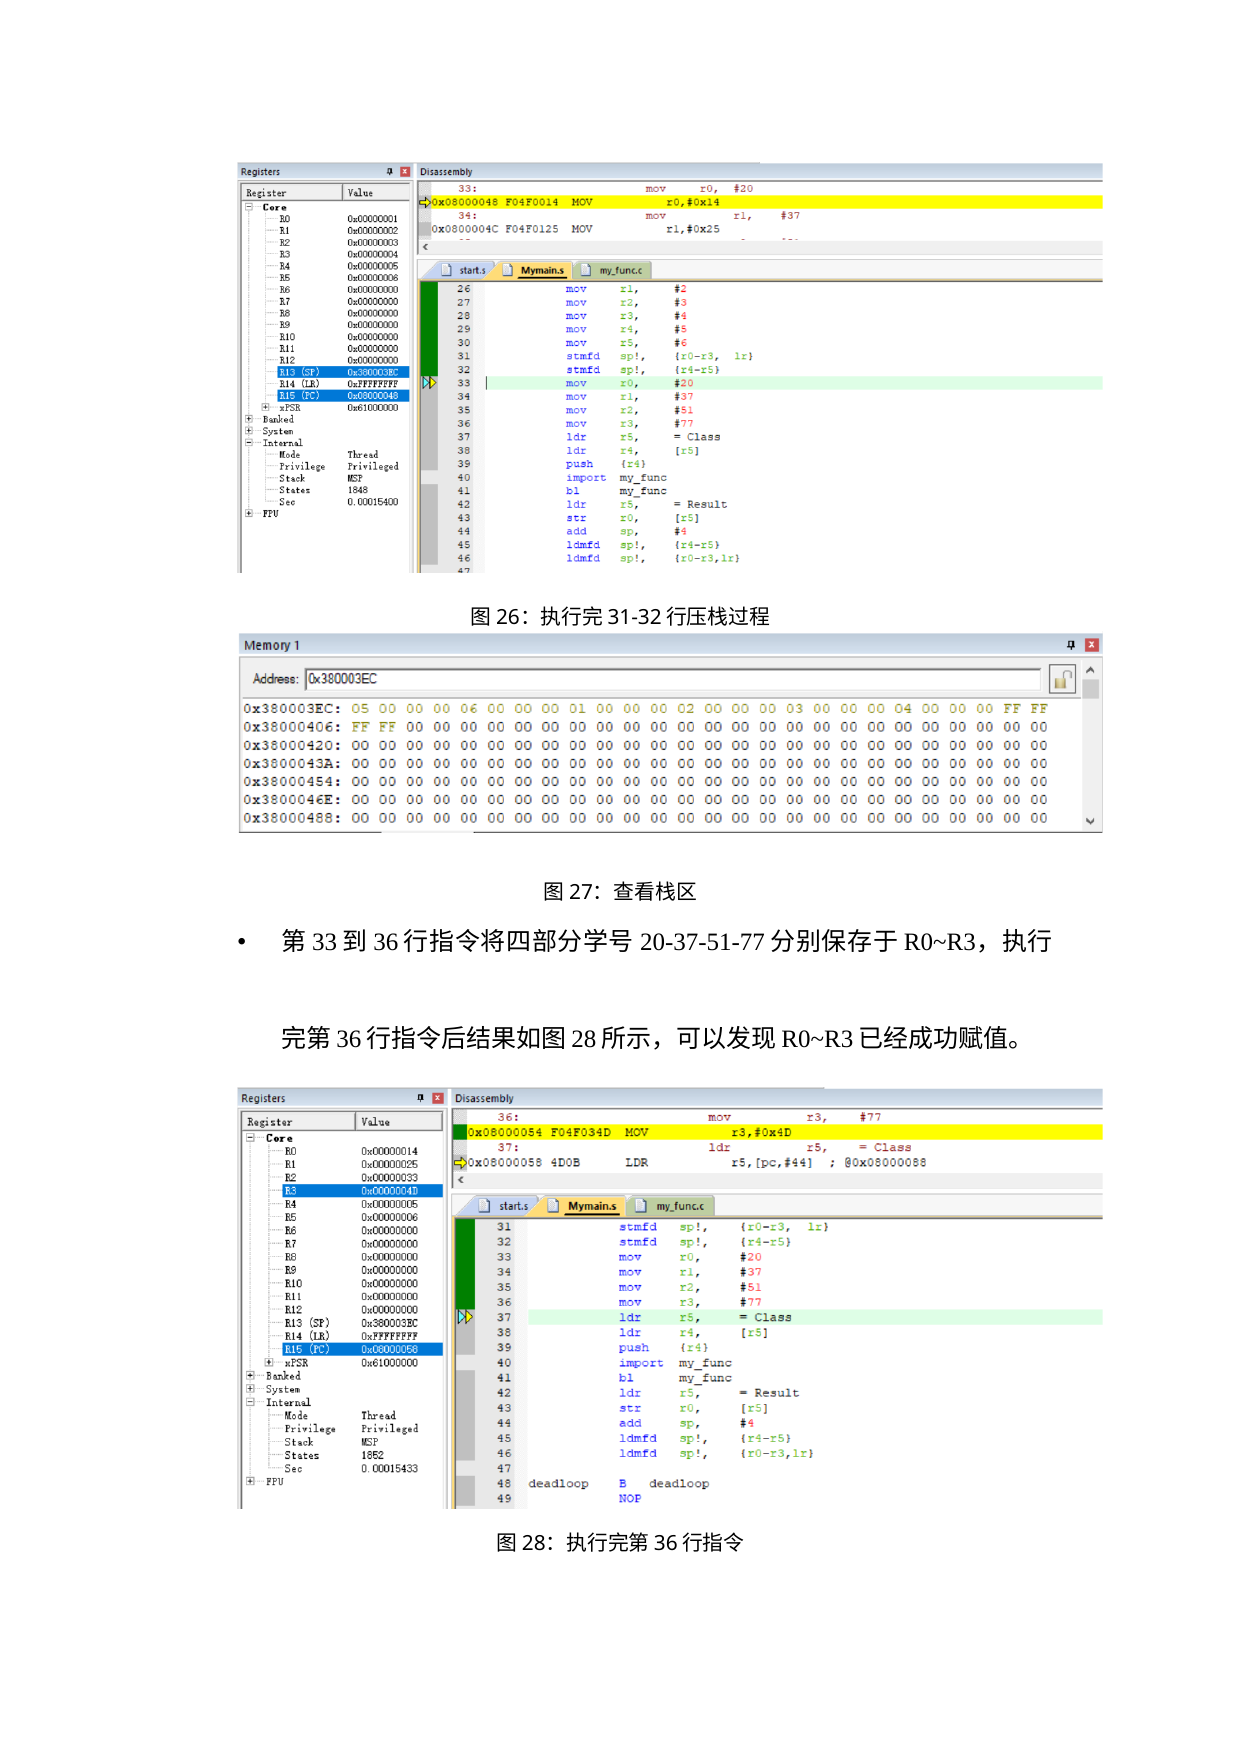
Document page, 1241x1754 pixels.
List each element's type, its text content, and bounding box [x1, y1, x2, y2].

picture [237, 162, 1103, 573]
text 图 26：执行完31-32行压栈过程 [187, 599, 1053, 632]
list 第33到36行指令将四部分学号20-37-51-77分别保存于R0~R3，执行完第36行指令后结果如图28所示，可以发现R0~R3已经成功赋值。 [237, 907, 1053, 1069]
text 图 28：执行完第36行指令 [187, 1525, 1053, 1557]
picture [237, 631, 1103, 833]
text 图 27：查看栈区 [187, 874, 1053, 907]
picture [237, 1087, 1103, 1509]
